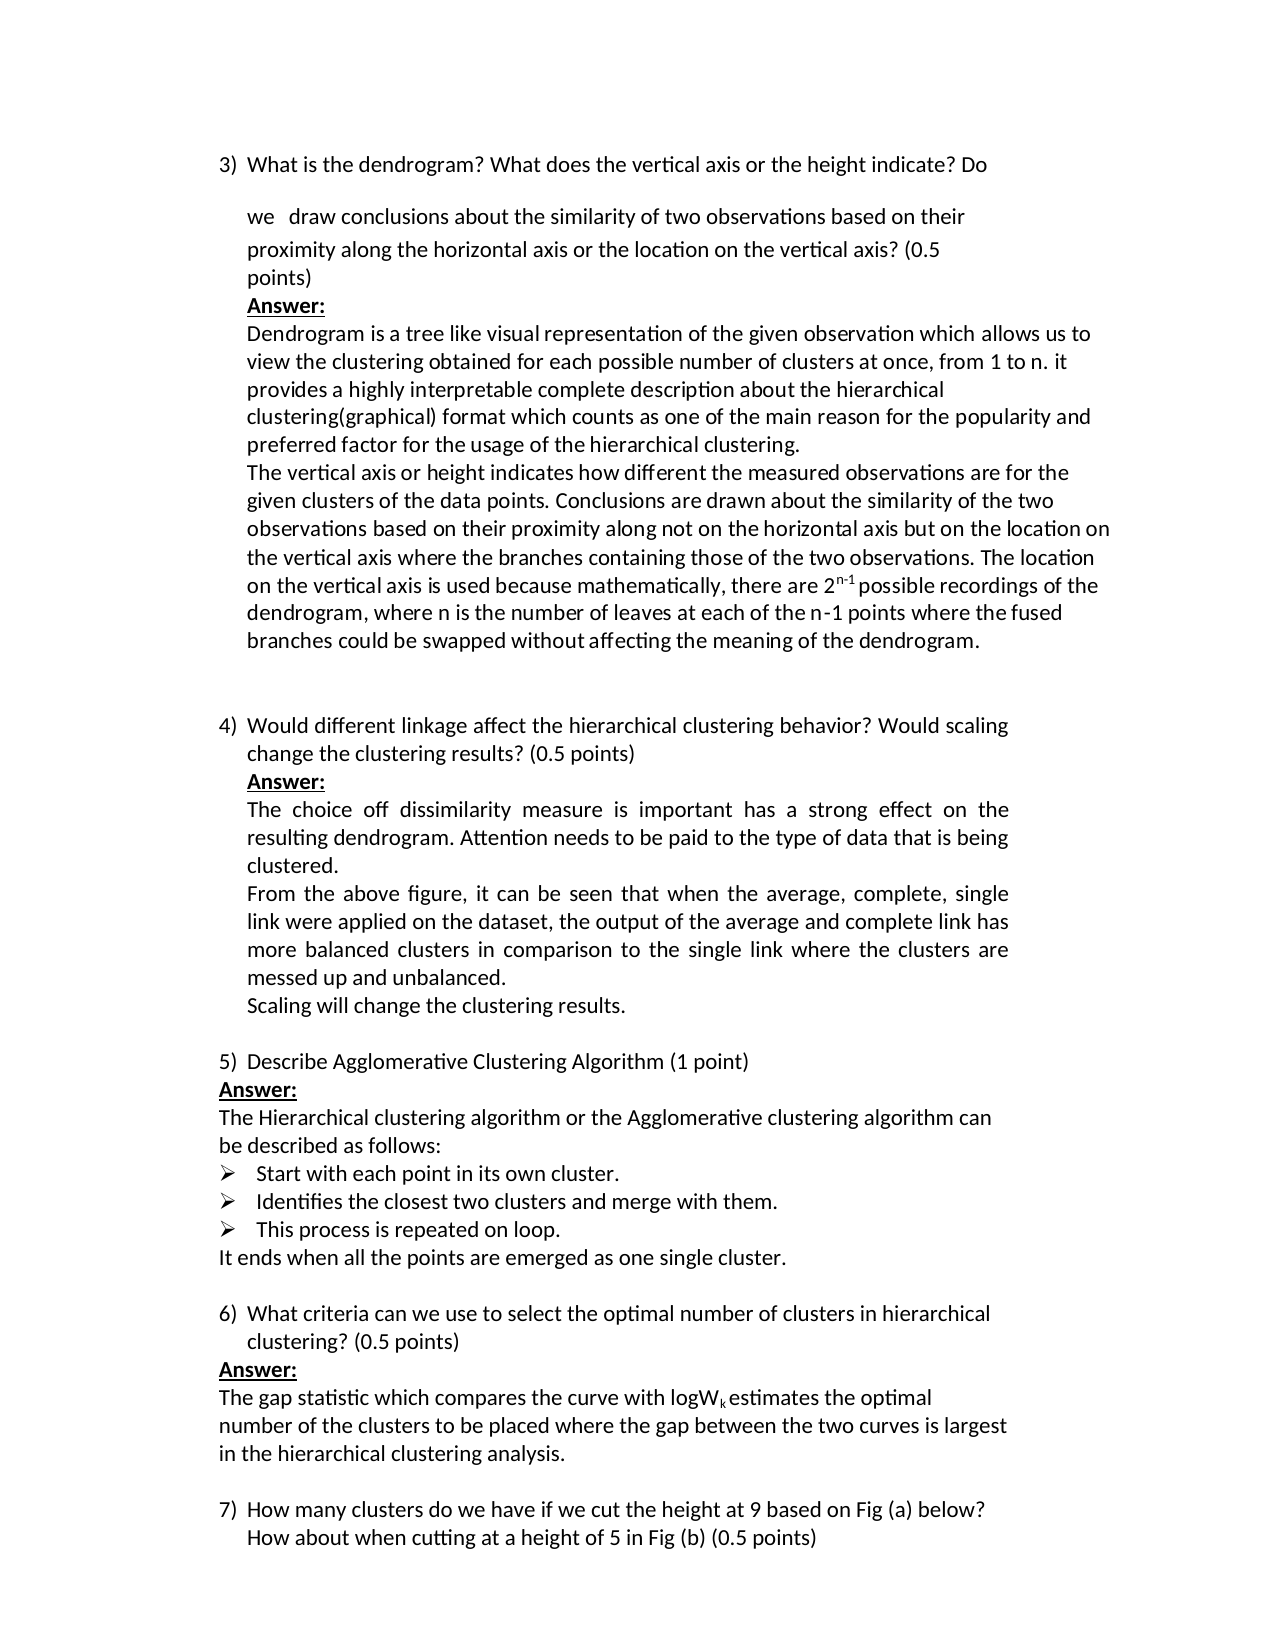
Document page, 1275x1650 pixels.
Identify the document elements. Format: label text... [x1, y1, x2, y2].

list From the above figure, it can be seen that when the average, complete, single link were applied on the dataset, the output of the average and complete link has more balanced clusters in comparison to the single link where the clusters are messed up and unbalanced. [247, 879, 1010, 991]
list What criteria can we use to select the optimal number of clusters in hierarchical clustering? (0.5 points) [219, 1299, 1010, 1355]
list Scaling will change the clustering results. [247, 991, 1010, 1019]
text Answer: [219, 1075, 1010, 1103]
list How many clusters do we have if we cut the height at 9 based on Fig (a) below? How about when cutting at a height of 5 in Fig (b) (0.5 points) [219, 1495, 1010, 1551]
list Would different linkage affect the hierarchical clustering behavior? Would scaling change the clustering results? (0.5 points) [219, 711, 1010, 767]
list Describe Agglomerative Clustering Algorithm (1 point) [219, 1047, 1010, 1075]
list Answer: [247, 767, 1010, 795]
list This process is repeated on loop. [219, 1215, 1010, 1243]
text It ends when all the points are emerged as one single cluster. [144, 1243, 1010, 1271]
text The Hierarchical clustering algorithm or the Agglomerative clustering algorithm can be described as follows: [219, 1103, 1010, 1159]
list The gap statistic which compares the curve with logWk estimates the optimal number of the clusters to be placed where the gap between the two curves is largest in the hierarchical clustering analysis. [219, 1383, 1010, 1467]
list Identifies the closest two clusters and merge with them. [219, 1187, 1010, 1215]
list The choice off dissimilarity measure is important has a strong effect on the resulting dendrogram. Attention needs to be paid to the type of data that is being clustered. [247, 795, 1010, 879]
list What is the dendrogram? What does the vertical axis or the height indicate? Do we draw conclusions about the similarity of two observations based on their proximity along the horizontal axis or the location on the vertical axis? (0.5 points) [219, 150, 1010, 291]
list Answer: [219, 1355, 1010, 1383]
list Start with each point in its own cluster. [219, 1159, 1010, 1187]
list Answer: [247, 291, 1010, 319]
